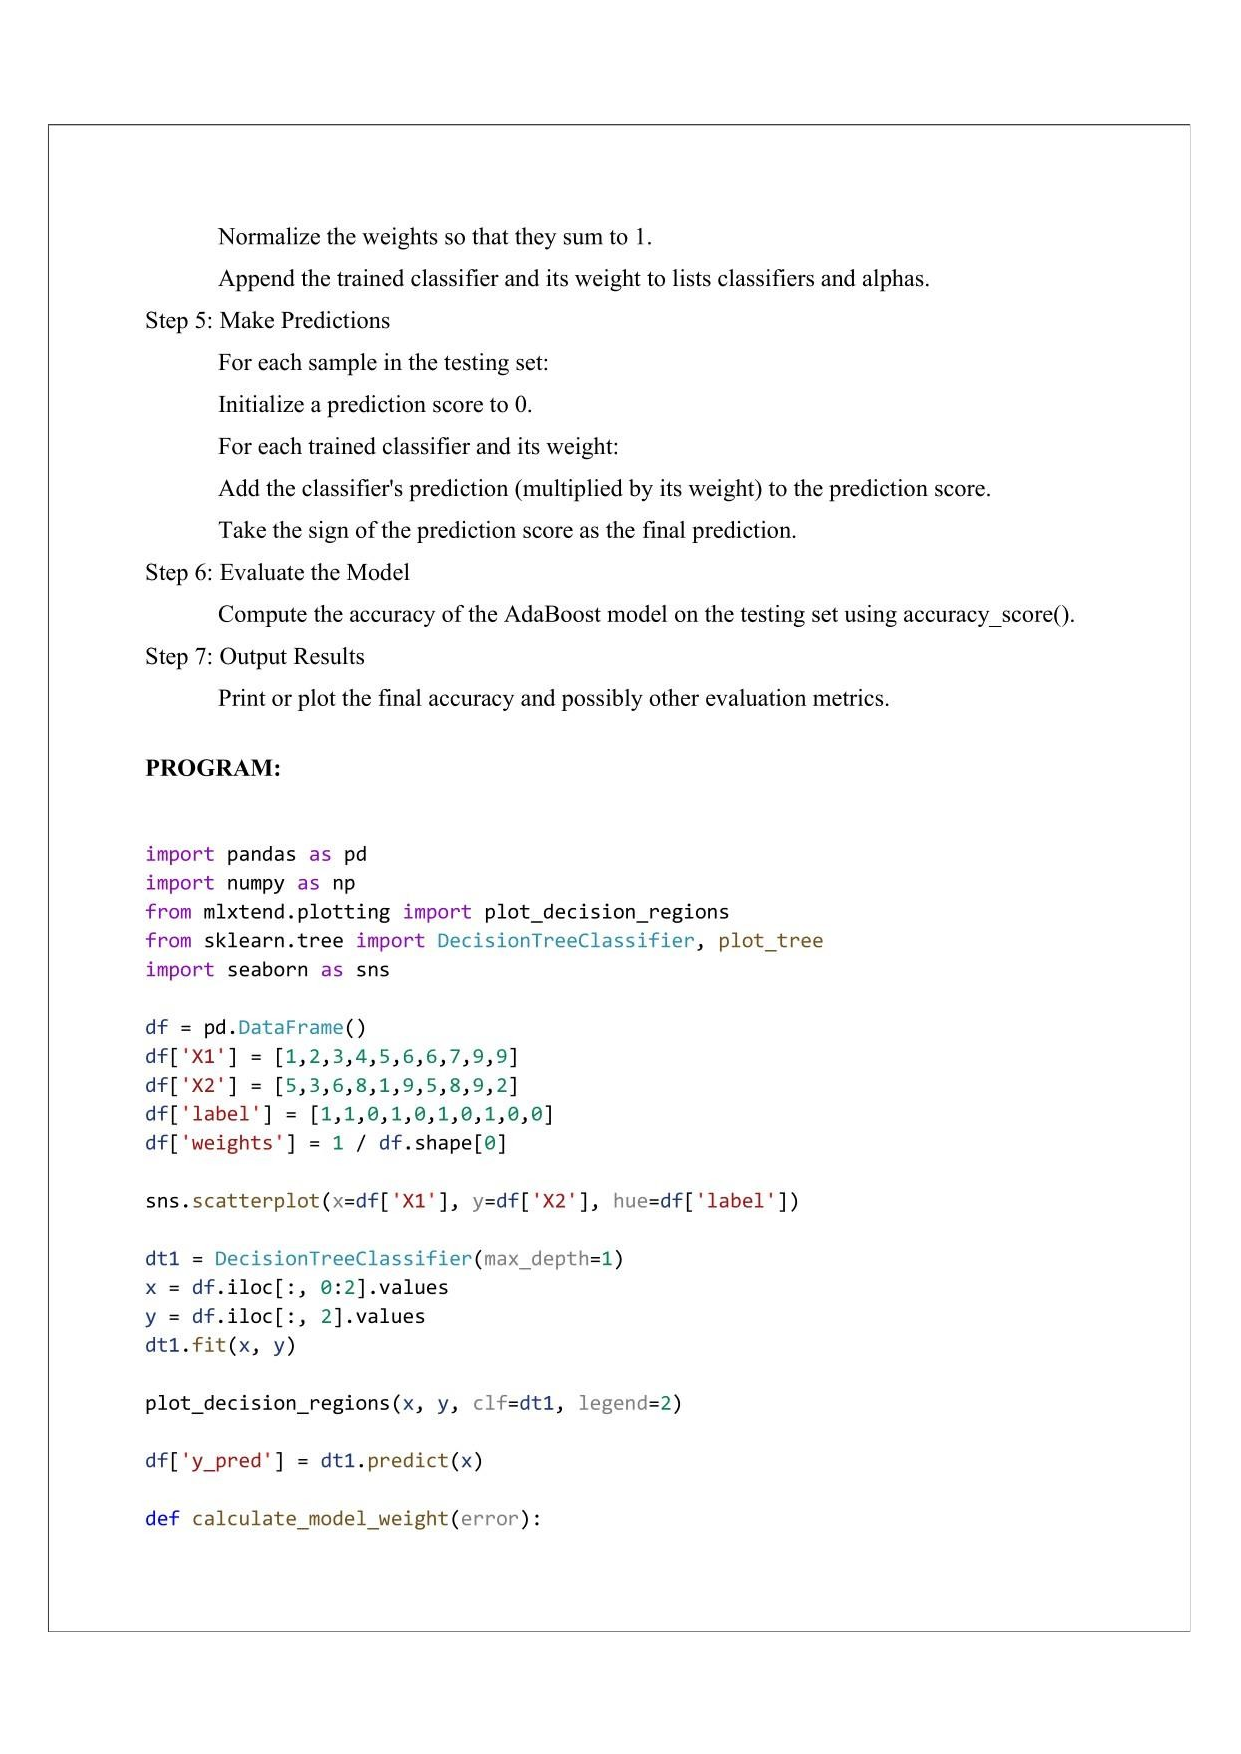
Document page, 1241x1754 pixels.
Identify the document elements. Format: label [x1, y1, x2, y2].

picture [47, 124, 1191, 1632]
